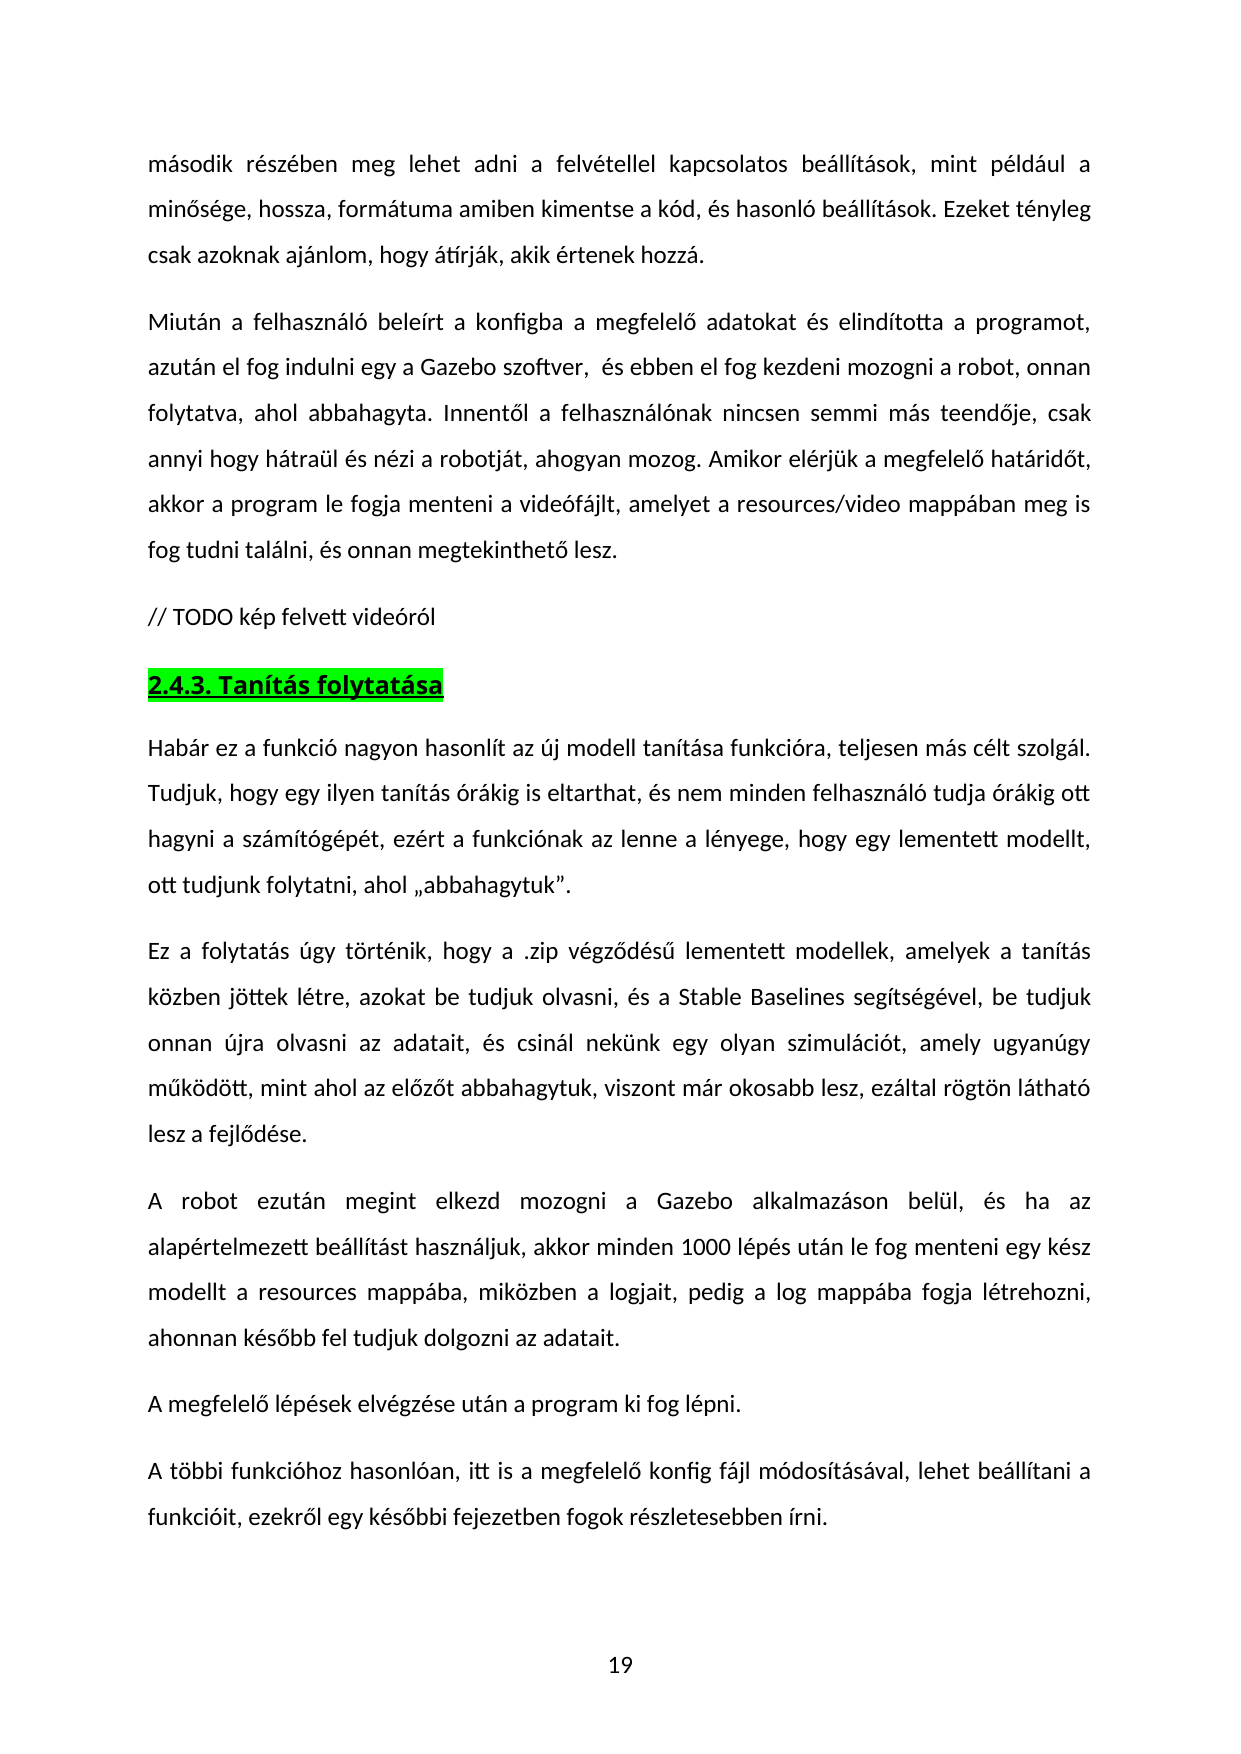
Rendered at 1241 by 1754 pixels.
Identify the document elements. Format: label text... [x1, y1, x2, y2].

text A robot ezután megint elkezd mozogni a Gazebo alkalmazáson belül, és ha az alapértelmezett beállítást használjuk, akkor minden 1000 lépés után le fog menteni egy kész modellt a resources mappába, miközben a logjait, pedig a log mappába fogja létrehozni, ahonnan később fel tudjuk dolgozni az adatait. [148, 1185, 1092, 1353]
text Ez a folytatás úgy történik, hogy a .zip végződésű lementett modellek, amelyek a tanítás közben jöttek létre, azokat be tudjuk olvasni, és a Stable Baselines segítségével, be tudjuk onnan újra olvasni az adatait, és csinál nekünk egy olyan szimulációt, amely ugyanúgy működött, mint ahol az előzőt abbahagytuk, viszont már okosabb lesz, ezáltal rögtön látható lesz a fejlődése. [148, 935, 1092, 1149]
text // TODO kép felvett videóról [148, 601, 1092, 631]
text Habár ez a funkció nagyon hasonlít az új modell tanítása funkcióra, teljesen más célt szolgál. Tudjuk, hogy egy ilyen tanítás órákig is eltarthat, és nem minden felhasználó tudja órákig ott hagyni a számítógépét, ezért a funkciónak az lenne a lényege, hogy egy lementett modellt, ott tudjunk folytatni, ahol „abbahagytuk”. [148, 732, 1092, 899]
text Miután a felhasználó beleírt a konfigba a megfelelő adatokat és elindította a programot, azután el fog indulni egy a Gazebo szoftver, és ebben el fog kezdeni mozogni a robot, onnan folytatva, ahol abbahagyta. Innentől a felhasználónak nincsen semmi más teendője, csak annyi hogy hátraül és nézi a robotját, ahogyan mozog. Amikor elérjük a megfelelő határidőt, akkor a program le fogja menteni a videófájlt, amelyet a resources/video mappában meg is fog tudni találni, és onnan megtekinthető lesz. [148, 306, 1092, 565]
subtitle 2.4.3. Tanítás folytatása [148, 667, 1092, 702]
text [148, 148, 1092, 270]
text A megfelelő lépések elvégzése után a program ki fog lépni. [148, 1389, 1092, 1419]
text A többi funkcióhoz hasonlóan, itt is a megfelelő konfig fájl módosításával, lehet beállítani a funkcióit, ezekről egy későbbi fejezetben fogok részletesebben írni. [148, 1455, 1092, 1531]
